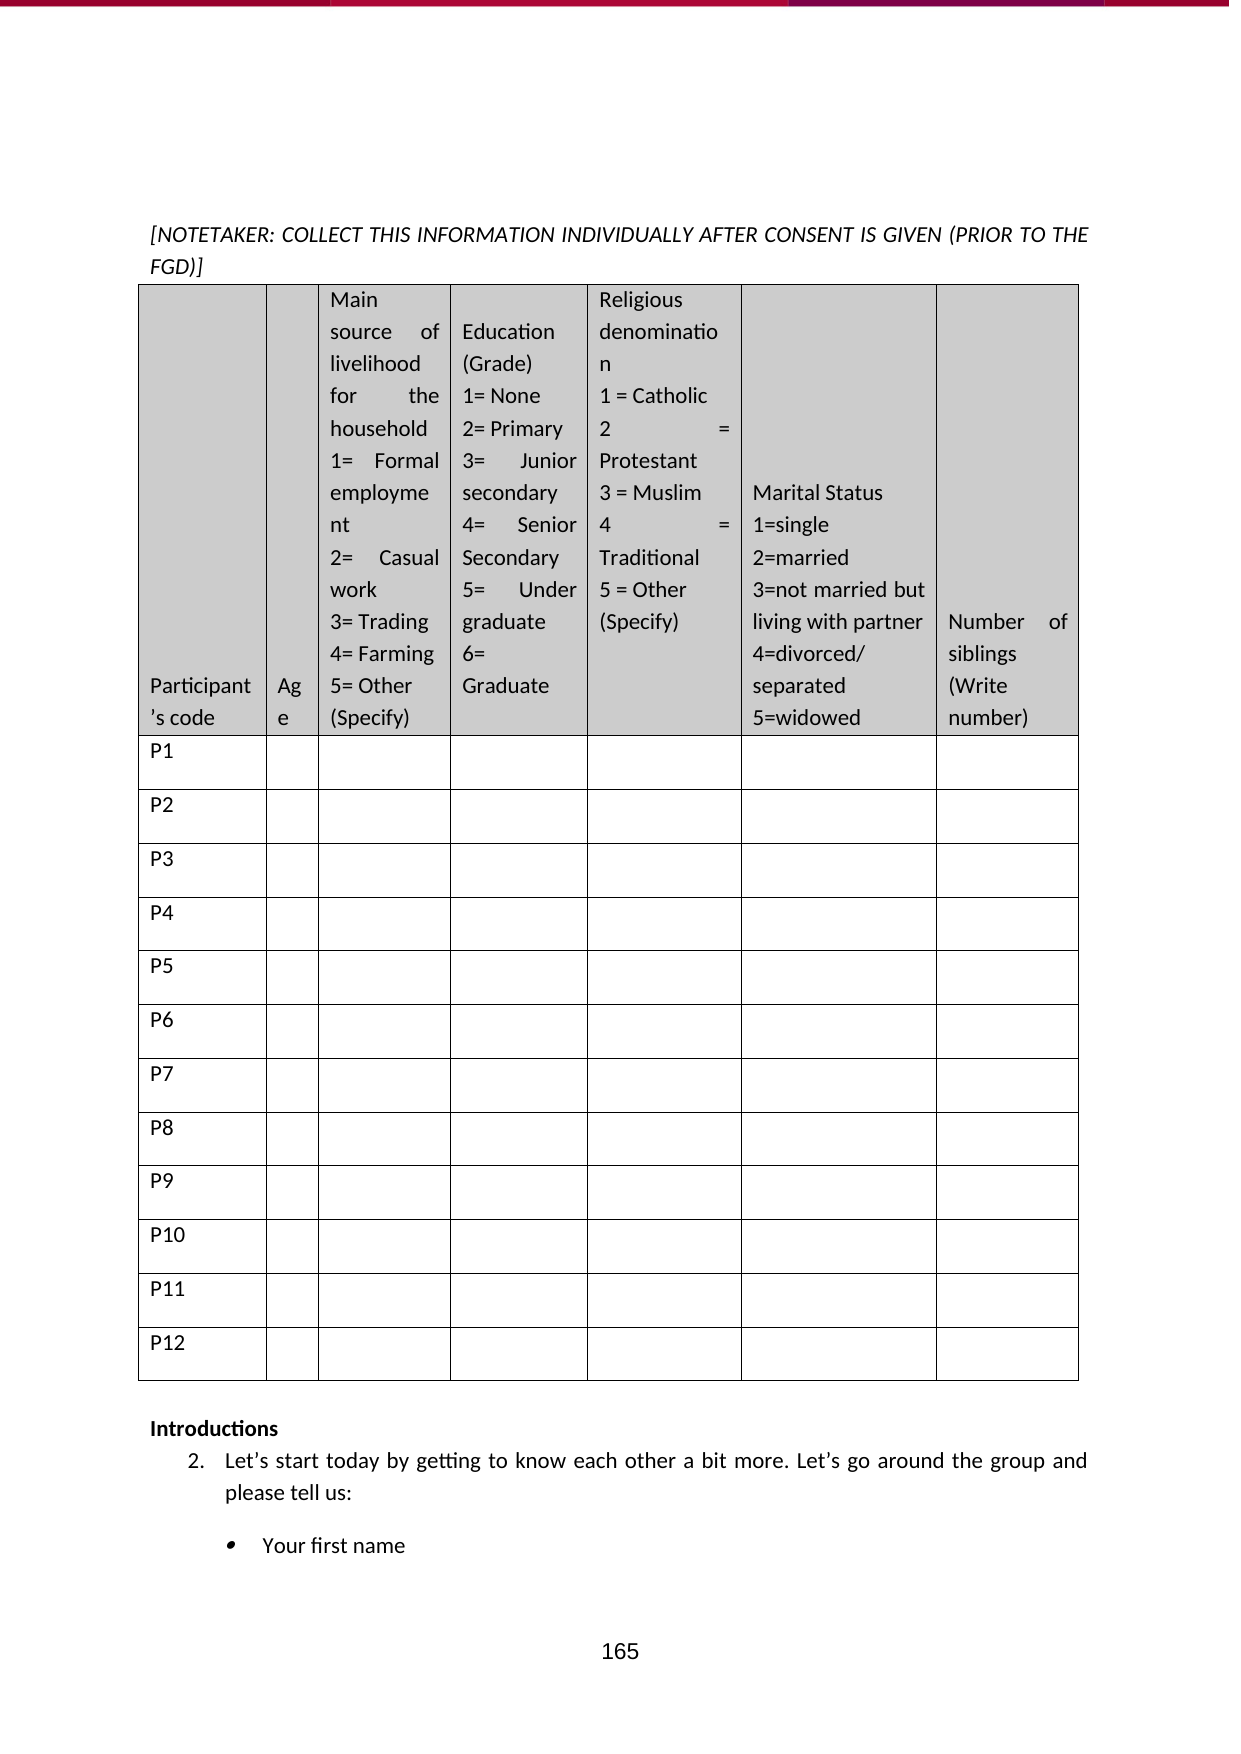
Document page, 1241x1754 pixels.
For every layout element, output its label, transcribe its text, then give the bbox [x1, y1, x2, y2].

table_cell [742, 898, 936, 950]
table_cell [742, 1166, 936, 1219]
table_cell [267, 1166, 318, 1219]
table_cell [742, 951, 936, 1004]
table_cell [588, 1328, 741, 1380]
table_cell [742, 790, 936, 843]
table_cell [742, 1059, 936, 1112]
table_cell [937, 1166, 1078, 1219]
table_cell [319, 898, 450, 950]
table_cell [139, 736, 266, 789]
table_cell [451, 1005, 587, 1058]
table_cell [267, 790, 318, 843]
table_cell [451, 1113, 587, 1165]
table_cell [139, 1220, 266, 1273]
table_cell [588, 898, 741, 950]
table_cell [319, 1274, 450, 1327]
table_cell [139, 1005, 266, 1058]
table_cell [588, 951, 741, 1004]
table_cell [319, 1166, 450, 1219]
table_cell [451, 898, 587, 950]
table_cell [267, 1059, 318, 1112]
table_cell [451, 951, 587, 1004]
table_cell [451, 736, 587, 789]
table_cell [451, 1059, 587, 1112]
list Let’s start today by getting to know each other a bit more. Let’s go around the group and please tell us: [187, 1446, 1090, 1506]
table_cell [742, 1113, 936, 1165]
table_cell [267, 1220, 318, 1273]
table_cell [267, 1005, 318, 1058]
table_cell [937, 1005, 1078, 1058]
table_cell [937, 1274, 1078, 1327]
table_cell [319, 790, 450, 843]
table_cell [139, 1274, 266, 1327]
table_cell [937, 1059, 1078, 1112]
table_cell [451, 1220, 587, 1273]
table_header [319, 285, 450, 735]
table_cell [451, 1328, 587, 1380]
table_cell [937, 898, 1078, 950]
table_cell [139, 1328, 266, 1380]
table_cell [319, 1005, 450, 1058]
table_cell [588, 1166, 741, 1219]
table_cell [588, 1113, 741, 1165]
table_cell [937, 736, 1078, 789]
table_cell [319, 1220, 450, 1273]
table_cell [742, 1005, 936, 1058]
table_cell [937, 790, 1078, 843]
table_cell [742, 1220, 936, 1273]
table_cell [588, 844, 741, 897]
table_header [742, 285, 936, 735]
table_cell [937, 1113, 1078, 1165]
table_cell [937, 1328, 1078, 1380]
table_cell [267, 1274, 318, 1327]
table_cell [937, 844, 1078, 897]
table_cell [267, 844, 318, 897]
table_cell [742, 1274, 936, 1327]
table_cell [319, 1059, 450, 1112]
picture [0, 0, 1229, 1718]
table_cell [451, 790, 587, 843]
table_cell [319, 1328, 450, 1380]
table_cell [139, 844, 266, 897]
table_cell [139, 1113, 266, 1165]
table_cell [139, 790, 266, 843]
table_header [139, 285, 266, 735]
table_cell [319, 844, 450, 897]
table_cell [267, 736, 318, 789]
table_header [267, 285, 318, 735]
text [NOTETAKER: COLLECT THIS INFORMATION INDIVIDUALLY AFTER CONSENT IS GIVEN (PRIOR TO THE FGD)] [150, 220, 1090, 280]
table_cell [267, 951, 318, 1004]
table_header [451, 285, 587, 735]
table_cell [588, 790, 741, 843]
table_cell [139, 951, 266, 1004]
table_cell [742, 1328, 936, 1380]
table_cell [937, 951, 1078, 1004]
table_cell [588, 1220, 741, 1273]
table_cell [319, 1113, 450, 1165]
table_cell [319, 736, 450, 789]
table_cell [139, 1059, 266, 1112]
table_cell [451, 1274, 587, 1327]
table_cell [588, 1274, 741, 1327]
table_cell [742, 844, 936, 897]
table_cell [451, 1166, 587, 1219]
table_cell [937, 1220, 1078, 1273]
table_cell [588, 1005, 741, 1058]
list Your first name [225, 1531, 1090, 1559]
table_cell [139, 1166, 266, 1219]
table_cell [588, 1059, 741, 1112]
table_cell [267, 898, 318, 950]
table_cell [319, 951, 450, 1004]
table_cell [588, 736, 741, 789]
text Introductions [150, 1414, 1090, 1442]
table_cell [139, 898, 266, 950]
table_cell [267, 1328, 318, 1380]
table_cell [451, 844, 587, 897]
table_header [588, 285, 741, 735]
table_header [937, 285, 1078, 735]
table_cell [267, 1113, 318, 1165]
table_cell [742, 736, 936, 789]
